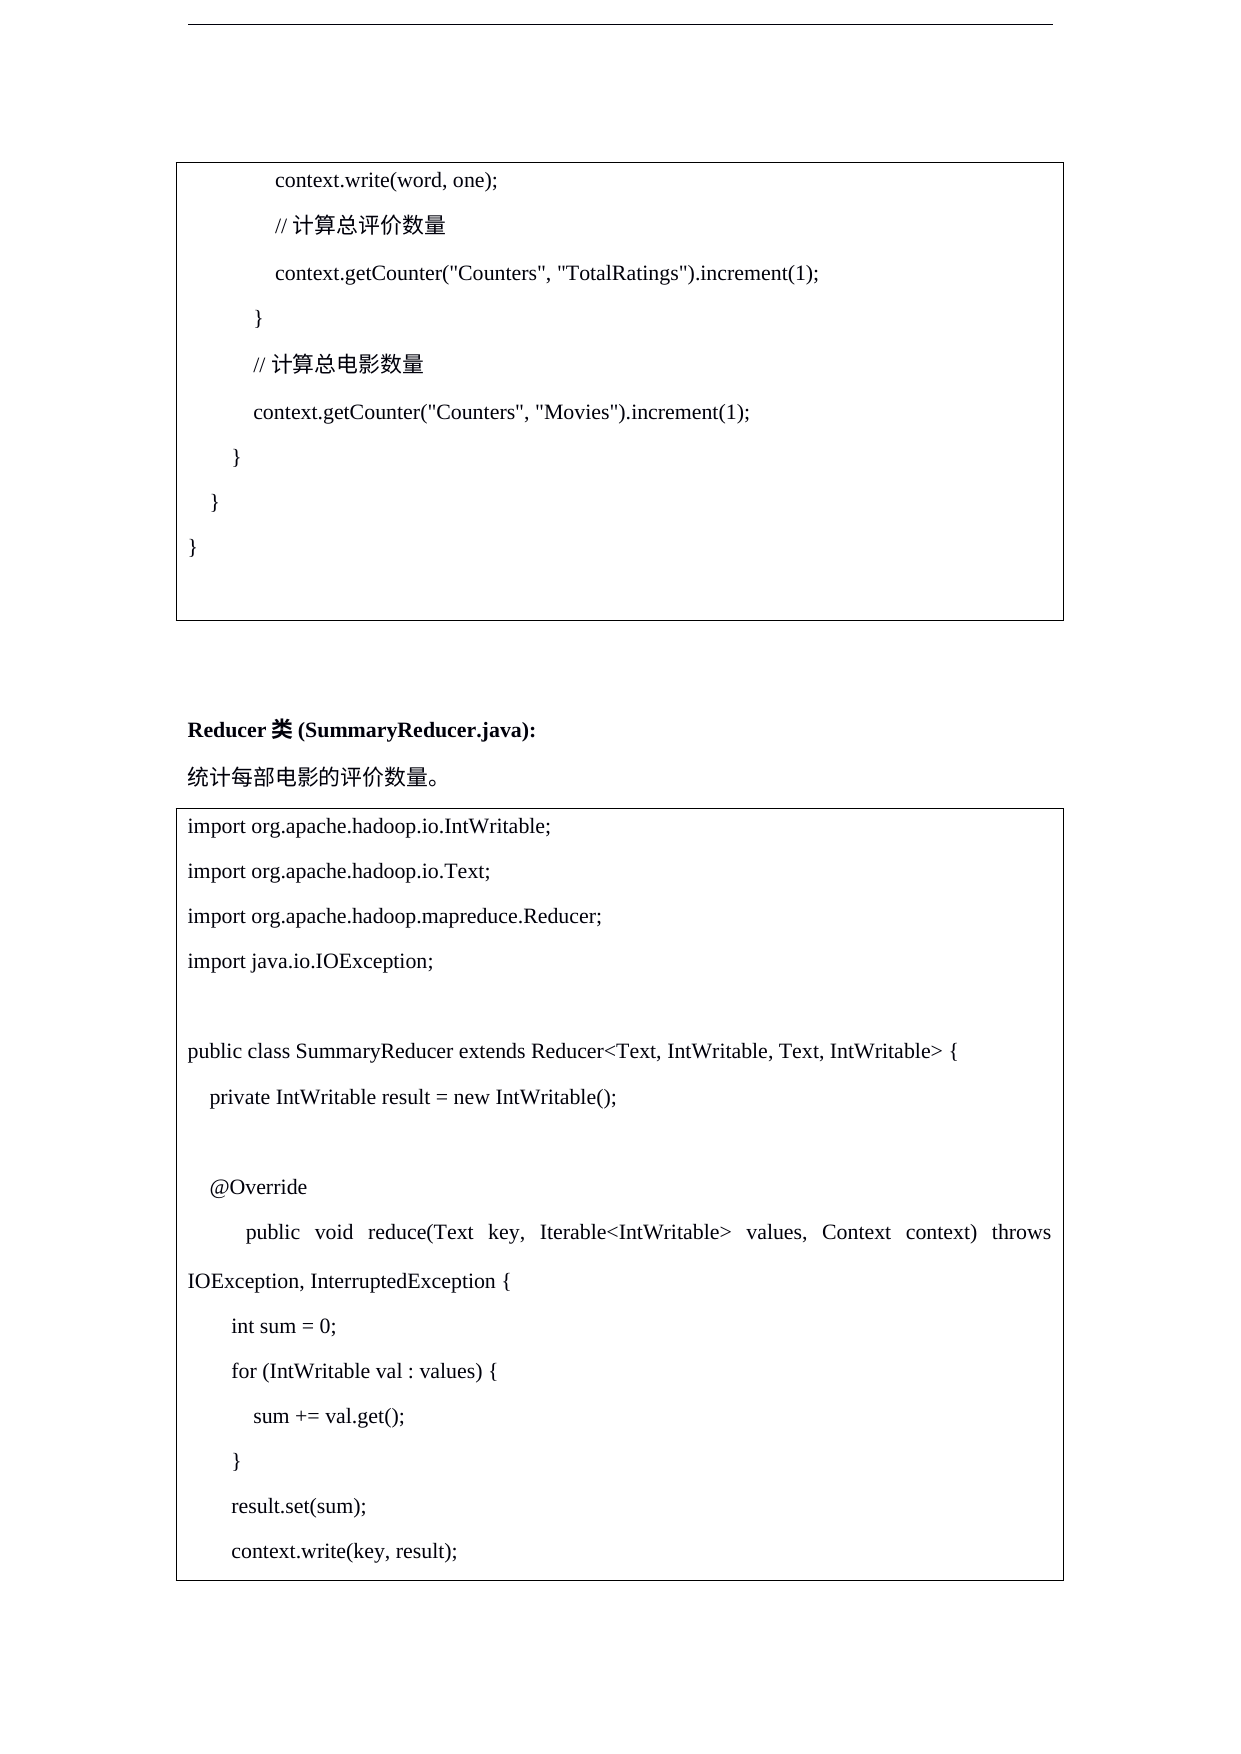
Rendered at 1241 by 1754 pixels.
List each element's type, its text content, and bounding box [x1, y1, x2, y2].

list 统计每部电影的评价数量。 [187, 760, 1053, 792]
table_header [177, 163, 1063, 620]
list Reducer类 (SummaryReducer.java): [187, 712, 1053, 744]
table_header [177, 809, 1063, 1580]
